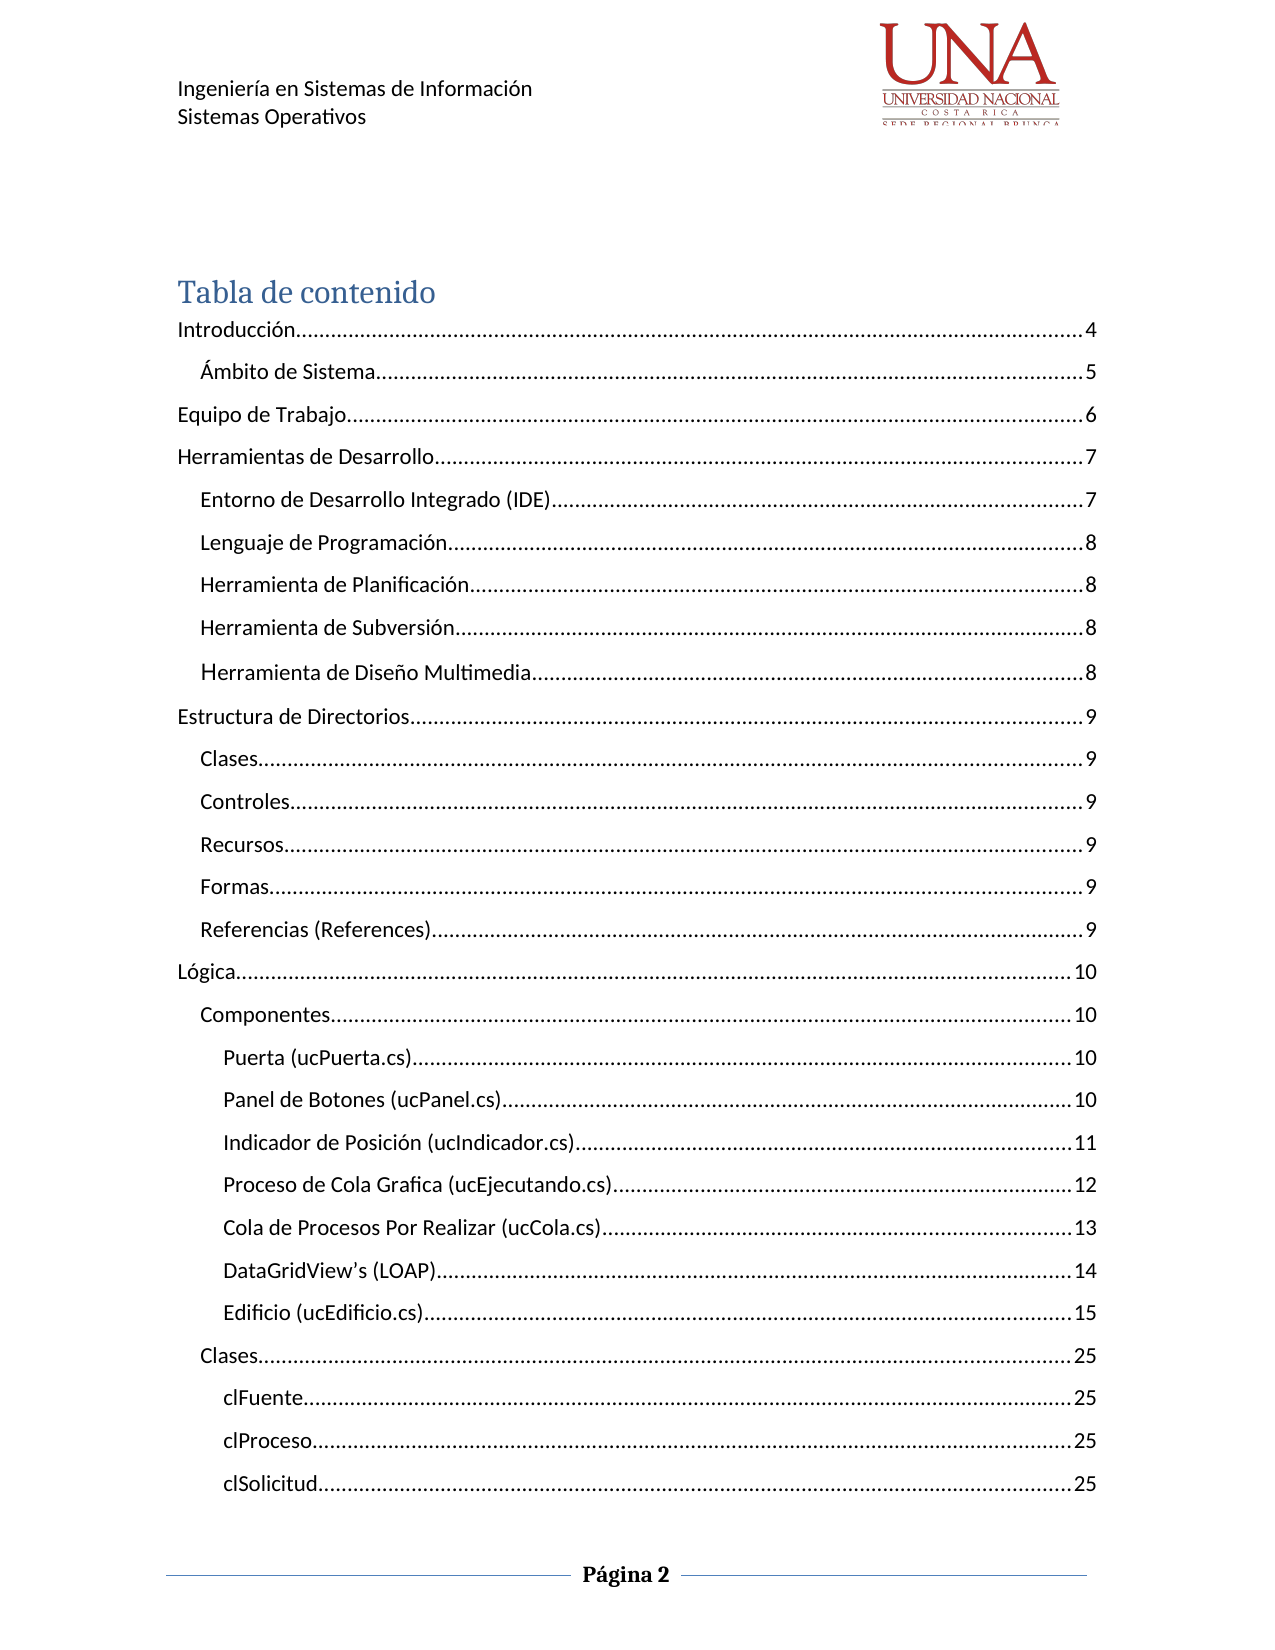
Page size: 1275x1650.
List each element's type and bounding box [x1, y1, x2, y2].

picture [879, 22, 1060, 126]
